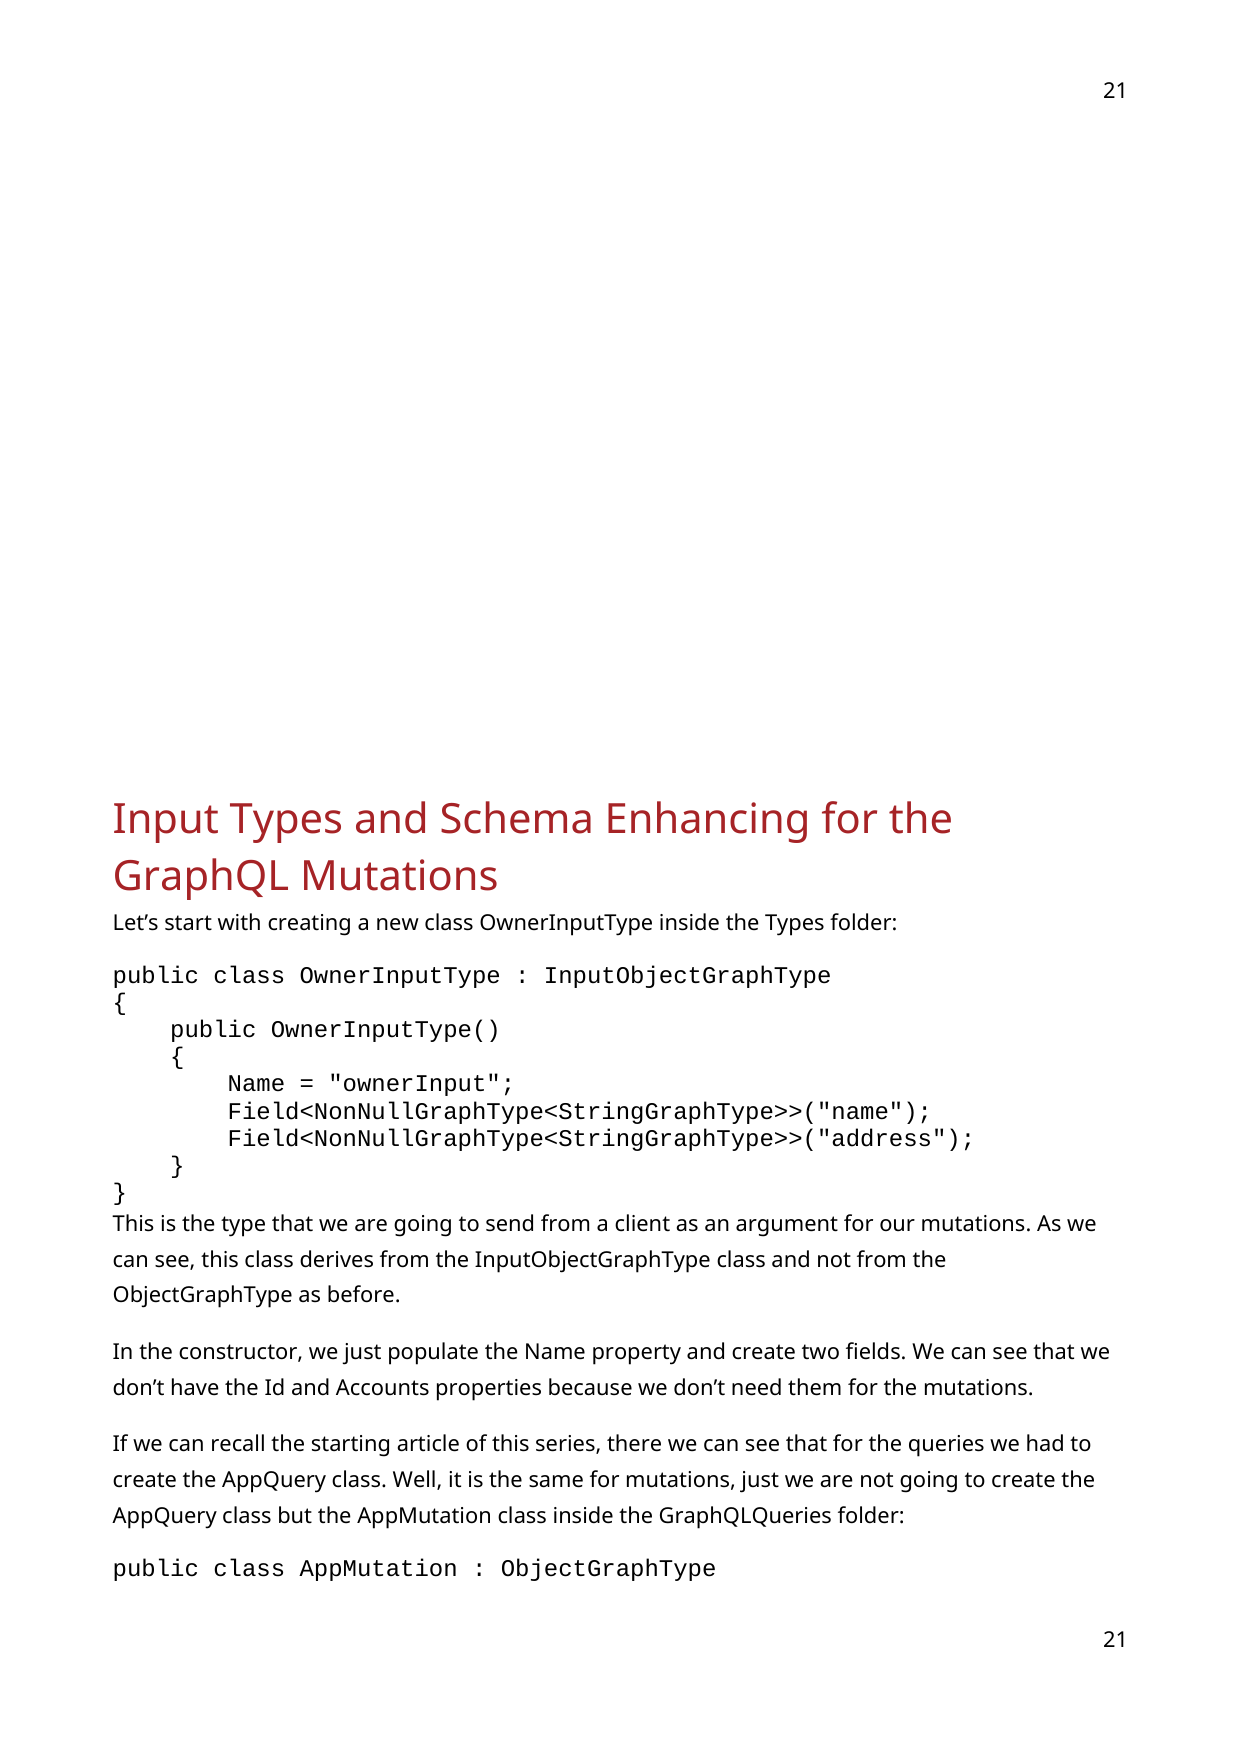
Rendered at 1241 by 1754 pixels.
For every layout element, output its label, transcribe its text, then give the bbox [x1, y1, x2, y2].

text If we can recall the starting article of this series, there we can see that for the queries we had to create the AppQuery class. Well, it is the same for mutations, just we are not going to create the AppQuery class but the AppMutation class inside the GraphQLQueries folder: [112, 1428, 1128, 1529]
text Name = "ownerInput"; [112, 1072, 1128, 1099]
text Let’s start with creating a new class OwnerInputType inside the Types folder: [112, 907, 1128, 936]
text } [112, 1153, 1128, 1181]
text This is the type that we are going to send from a client as an argument for our mutations. As we can see, this class derives from the InputObjectGraphType class and not from the ObjectGraphType as before. [112, 1208, 1128, 1309]
text } [112, 1181, 1128, 1208]
text public OwnerInputType() [112, 1017, 1128, 1045]
text { [112, 1045, 1128, 1072]
text { [112, 990, 1128, 1017]
text Field<NonNullGraphType<StringGraphType>>("name"); [112, 1099, 1128, 1126]
text In the constructor, we just populate the Name property and create two fields. We can see that we don’t have the Id and Accounts properties because we don’t need them for the mutations. [112, 1336, 1128, 1401]
text Field<NonNullGraphType<StringGraphType>>("address"); [112, 1126, 1128, 1153]
text public class OwnerInputType : InputObjectGraphType [112, 963, 1128, 990]
text public class AppMutation : ObjectGraphType [112, 1556, 1128, 1583]
subtitle Input Types and Schema Enhancing for the GraphQL Mutations [112, 789, 1128, 902]
